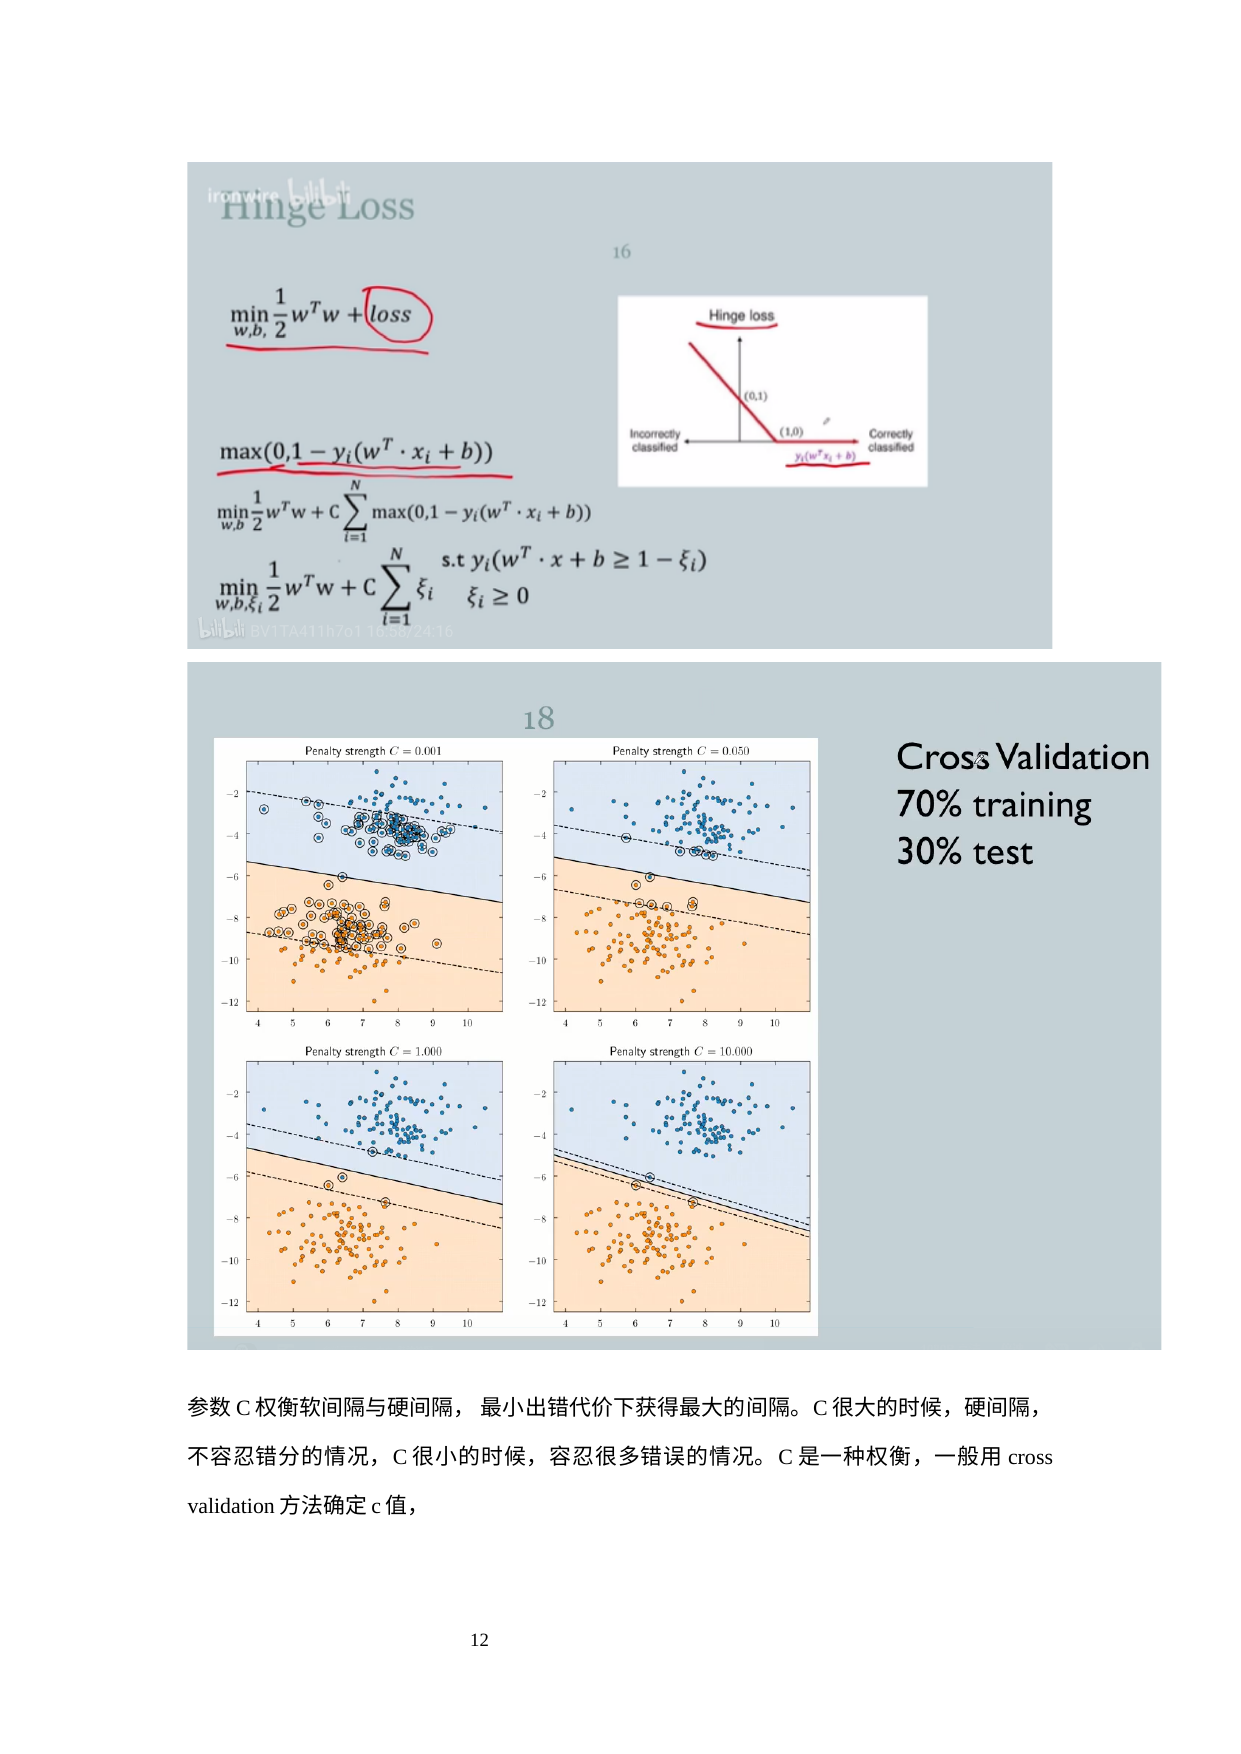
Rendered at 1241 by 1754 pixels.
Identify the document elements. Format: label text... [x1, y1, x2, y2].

picture [187, 162, 1053, 649]
text 参数C权衡软间隔与硬间隔， 最小出错代价下获得最大的间隔。C很大的时候，硬间隔，不容忍错分的情况，C很小的时候，容忍很多错误的情况。C是一种权衡，一般用cross validation方法确定c值， [187, 1390, 1053, 1520]
picture [187, 662, 1162, 1350]
